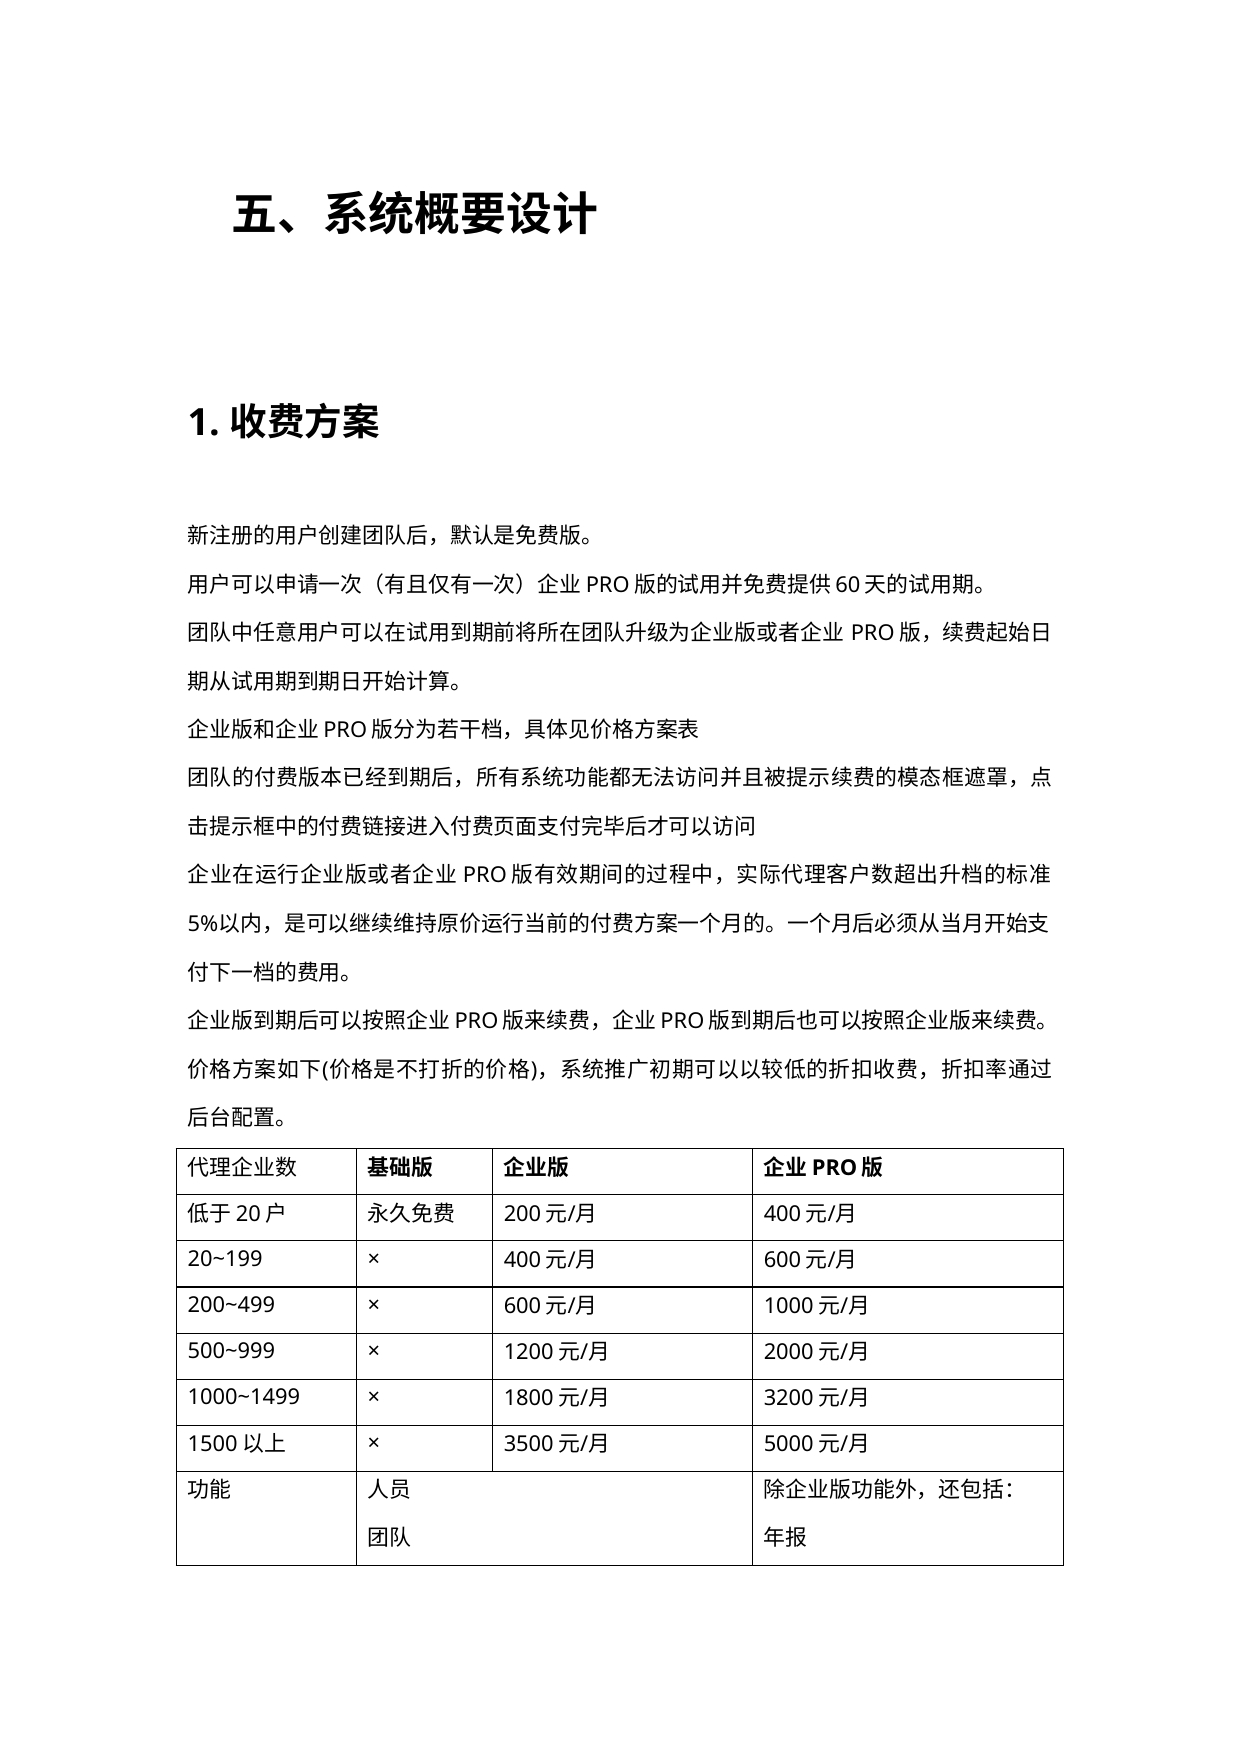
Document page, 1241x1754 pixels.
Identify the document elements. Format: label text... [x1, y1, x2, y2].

table_cell 1500以上 [177, 1426, 356, 1471]
table_cell 20~199 [177, 1241, 356, 1286]
table_cell 200元/月 [493, 1195, 752, 1240]
text 企业版到期后可以按照企业PRO版来续费，企业PRO版到期后也可以按照企业版来续费。 [187, 1003, 1053, 1035]
table_cell 5000元/月 [753, 1426, 1063, 1471]
text 企业版和企业PRO版分为若干档，具体见价格方案表 [187, 712, 1053, 744]
text 价格方案如下(价格是不打折的价格)，系统推广初期可以以较低的折扣收费，折扣率通过后台配置。 [187, 1051, 1053, 1132]
text 团队中任意用户可以在试用到期前将所在团队升级为企业版或者企业PRO版，续费起始日期从试用期到期日开始计算。 [187, 614, 1053, 696]
text 用户可以申请一次（有且仅有一次）企业PRO版的试用并免费提供60天的试用期。 [187, 566, 1053, 599]
table_cell × [357, 1380, 492, 1424]
table_cell 1200元/月 [493, 1334, 752, 1378]
table_cell 3200元/月 [753, 1380, 1063, 1424]
table_cell 永久免费 [357, 1195, 492, 1240]
subtitle 收费方案 [187, 387, 1053, 452]
table_cell 400元/月 [753, 1195, 1063, 1240]
table_cell 功能 [177, 1472, 356, 1565]
table_cell × [357, 1334, 492, 1378]
text 企业在运行企业版或者企业PRO版有效期间的过程中，实际代理客户数超出升档的标准5%以内，是可以继续维持原价运行当前的付费方案一个月的。一个月后必须从当月开始支付下一档的费用。 [187, 857, 1053, 987]
table_cell 400元/月 [493, 1241, 752, 1286]
table_cell 200~499 [177, 1288, 356, 1332]
table_cell × [357, 1426, 492, 1471]
table_cell 低于20户 [177, 1195, 356, 1240]
table_cell 1800元/月 [493, 1380, 752, 1424]
table_header 企业PRO版 [753, 1149, 1063, 1194]
table_cell 600元/月 [493, 1288, 752, 1332]
table_cell × [357, 1241, 492, 1286]
text 新注册的用户创建团队后，默认是免费版。 [187, 518, 1053, 550]
table_cell 人员 团队 报税 记账 [357, 1472, 752, 1565]
table_cell 600元/月 [753, 1241, 1063, 1286]
table_header 代理企业数 [177, 1149, 356, 1194]
table_header 企业版 [493, 1149, 752, 1194]
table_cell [753, 1472, 1063, 1565]
table_cell 2000元/月 [753, 1334, 1063, 1378]
text 团队的付费版本已经到期后，所有系统功能都无法访问并且被提示续费的模态框遮罩，点击提示框中的付费链接进入付费页面支付完毕后才可以访问 [187, 760, 1053, 841]
subtitle 系统概要设计 [187, 162, 1053, 259]
table_cell 3500元/月 [493, 1426, 752, 1471]
table_header 基础版 [357, 1149, 492, 1194]
table_cell × [357, 1288, 492, 1332]
table_cell 1000元/月 [753, 1288, 1063, 1332]
table_cell 500~999 [177, 1334, 356, 1378]
table_cell 1000~1499 [177, 1380, 356, 1424]
